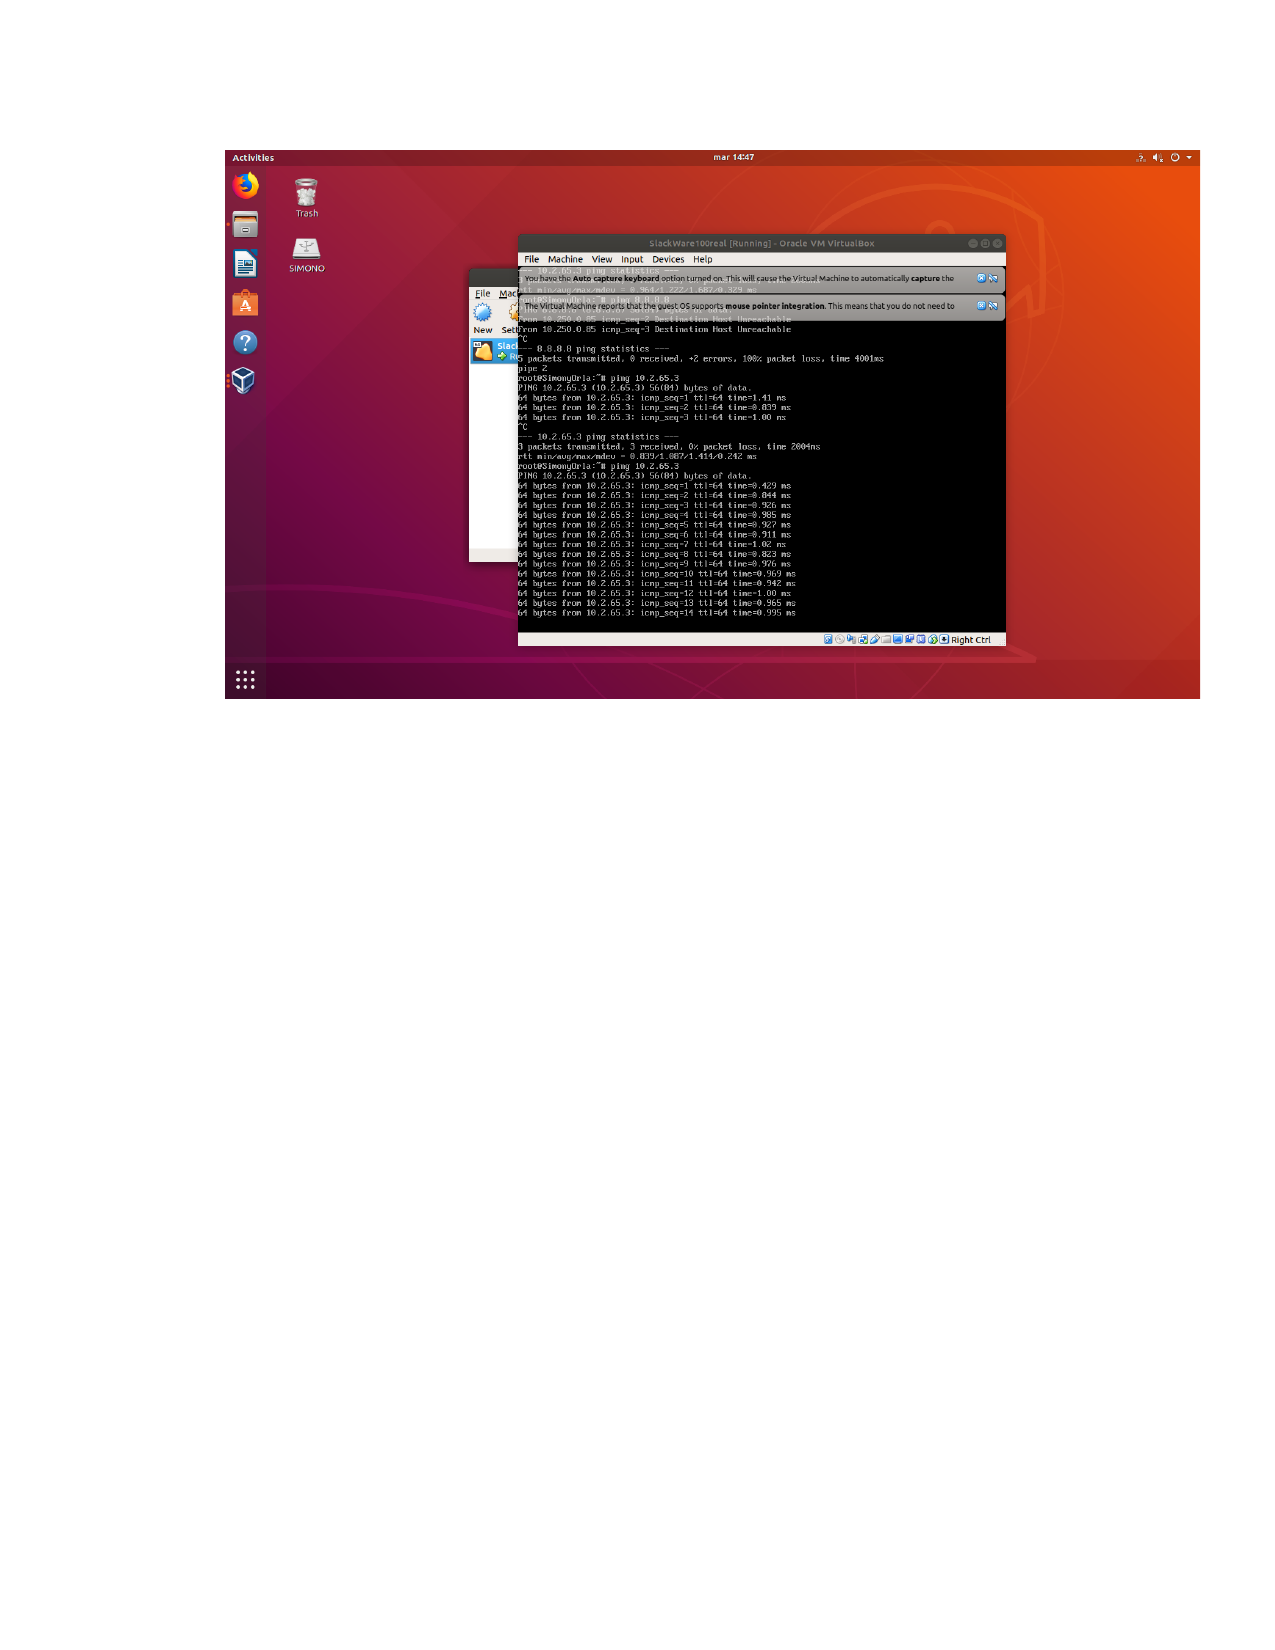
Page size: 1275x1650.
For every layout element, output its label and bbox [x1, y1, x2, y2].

picture [225, 150, 1200, 699]
